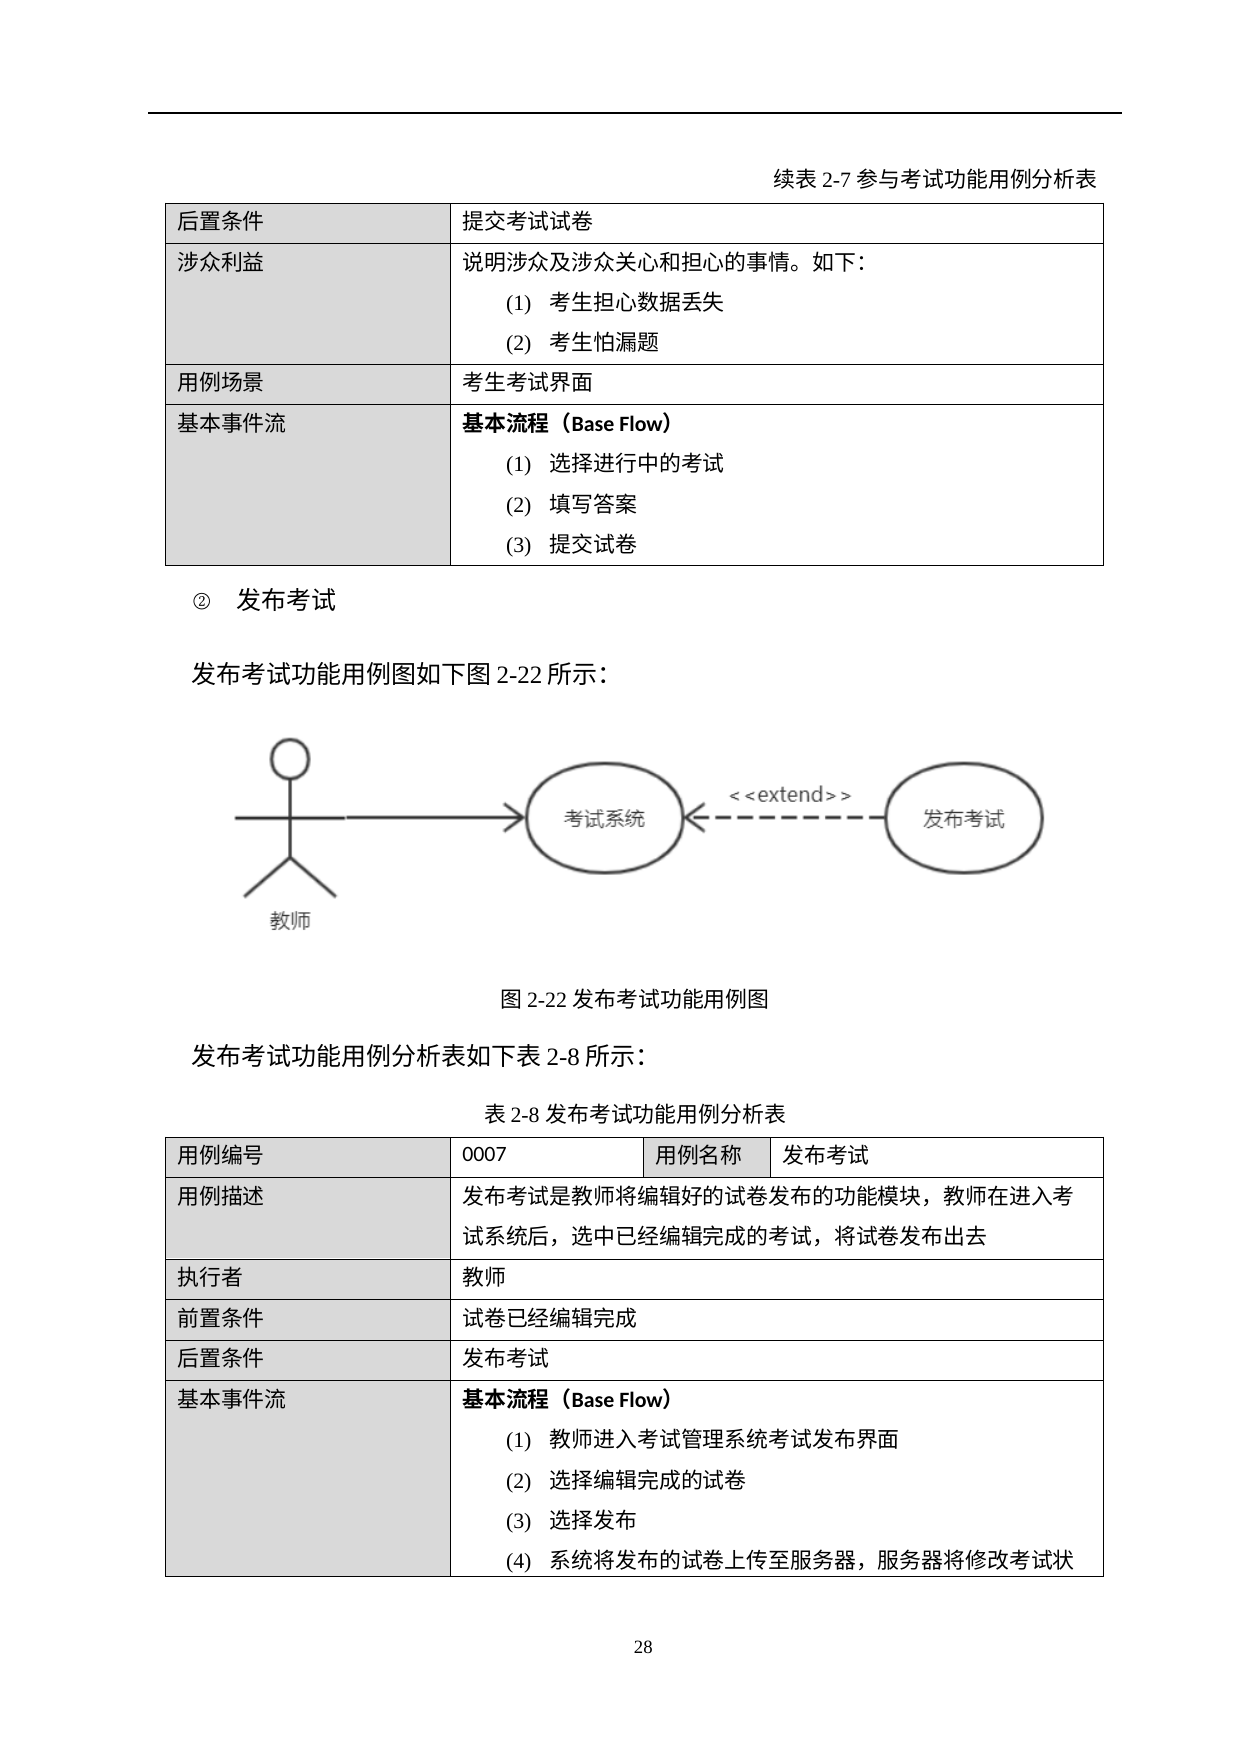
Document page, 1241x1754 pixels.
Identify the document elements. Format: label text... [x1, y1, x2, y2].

table_cell 执行者 [166, 1260, 450, 1299]
table_cell 试卷已经编辑完成 [451, 1300, 1103, 1340]
table_cell 教师 [451, 1260, 1103, 1299]
table_header 提交考试试卷 [451, 204, 1103, 243]
table_cell 基本事件流 [166, 1381, 450, 1576]
table_cell 用例描述 [166, 1178, 450, 1258]
text 发布考试功能用例图如下图2-22所示： [148, 640, 1122, 705]
table_cell 基本流程（Base Flow） 选择进行中的考试 填写答案 提交试卷 [451, 405, 1103, 565]
table_header 后置条件 [166, 204, 450, 243]
table_header 用例名称 [644, 1138, 770, 1177]
text 表2-8 发布考试功能用例分析表 [148, 1096, 1122, 1129]
table_cell 涉众利益 [166, 244, 450, 364]
table_cell 说明涉众及涉众关心和担心的事情。如下： 考生担心数据丢失 考生怕漏题 [451, 244, 1103, 364]
table_cell 后置条件 [166, 1341, 450, 1380]
text 发布考试功能用例分析表如下表2-8所示： [148, 1022, 1122, 1087]
table_cell 前置条件 [166, 1300, 450, 1340]
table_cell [451, 1381, 1103, 1576]
text 图2-22 发布考试功能用例图 [148, 982, 1122, 1014]
table_header 用例编号 [166, 1138, 450, 1177]
table_header 发布考试 [771, 1138, 1103, 1177]
table_cell 发布考试 [451, 1341, 1103, 1380]
table_cell 考生考试界面 [451, 365, 1103, 404]
list 发布考试 [192, 566, 1122, 631]
picture [217, 714, 1053, 969]
table_header 0007 [451, 1138, 643, 1177]
table_cell 基本事件流 [166, 405, 450, 565]
text 续表2-7 参与考试功能用例分析表 [148, 162, 1097, 194]
table_cell 用例场景 [166, 365, 450, 404]
table_cell 发布考试是教师将编辑好的试卷发布的功能模块，教师在进入考试系统后，选中已经编辑完成的考试，将试卷发布出去 [451, 1178, 1103, 1258]
